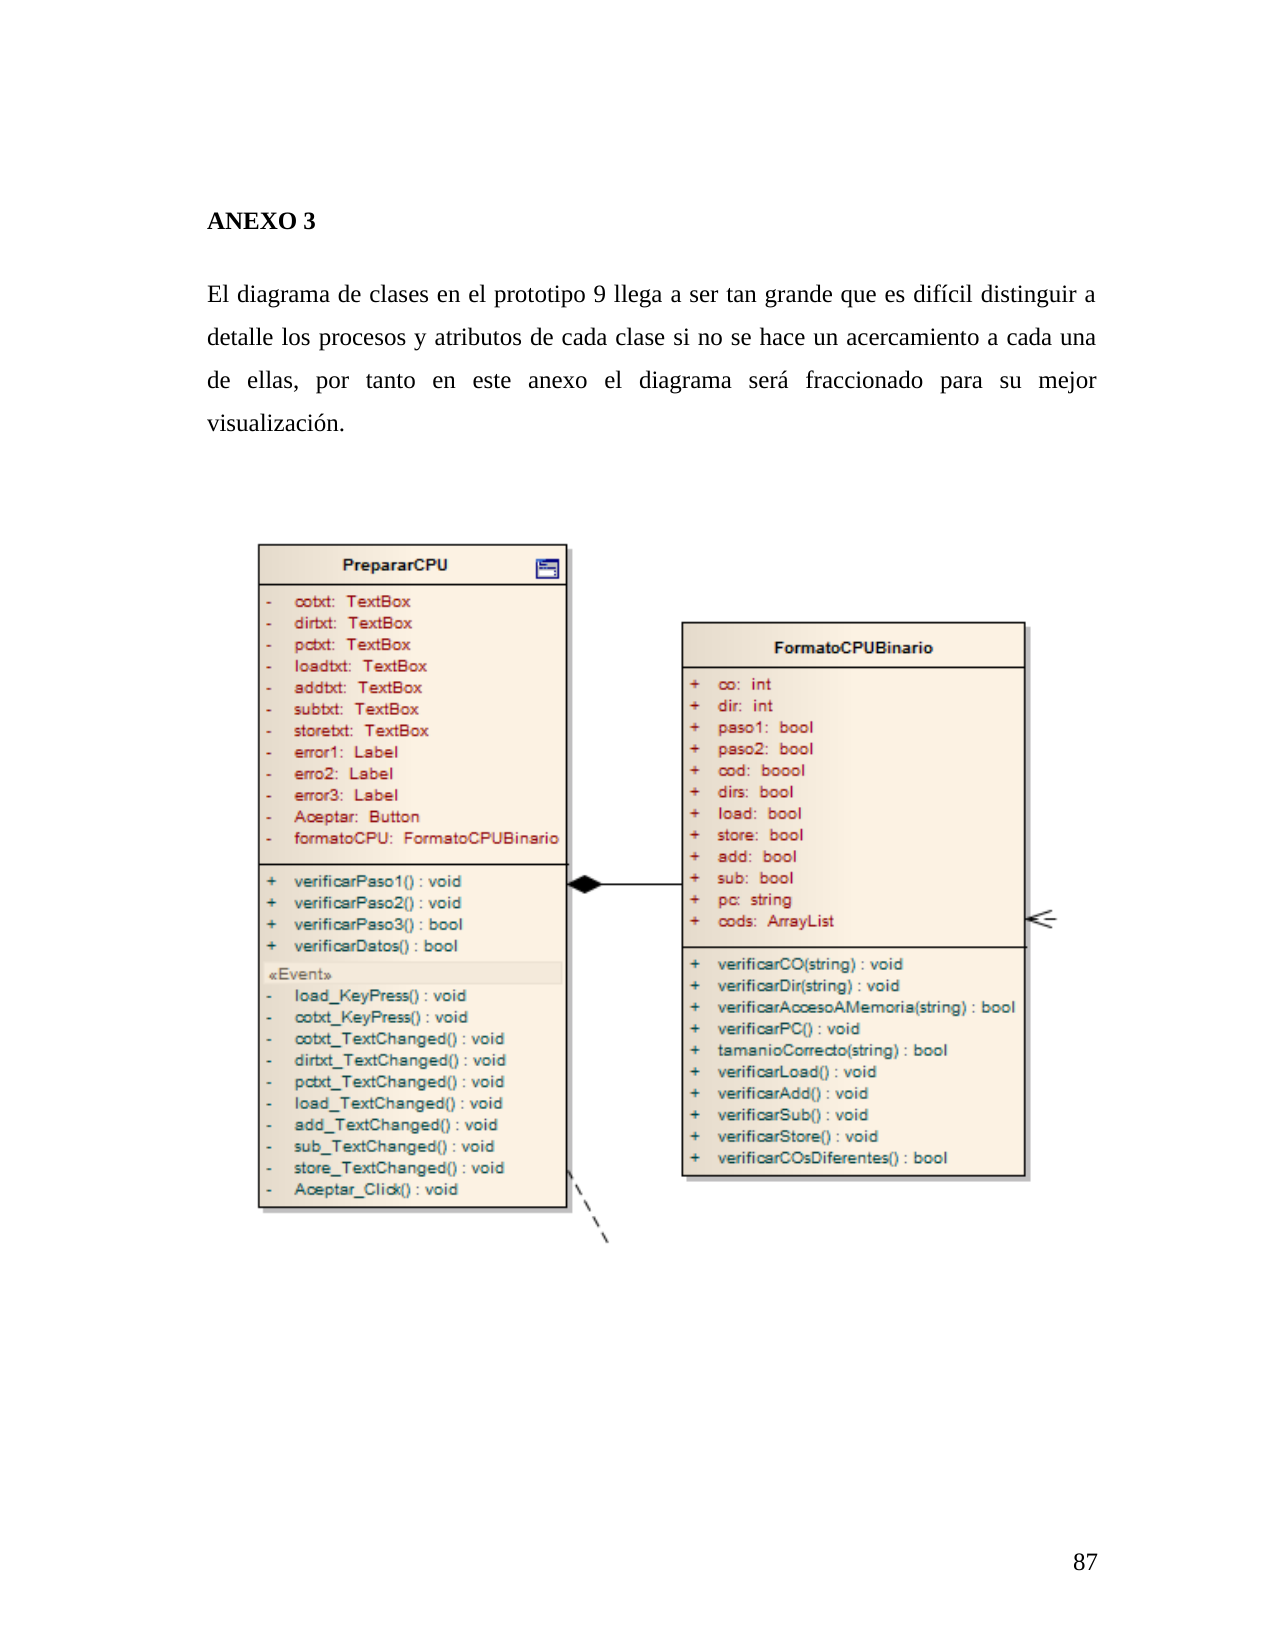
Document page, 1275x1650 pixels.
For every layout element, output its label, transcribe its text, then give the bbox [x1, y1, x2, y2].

picture [245, 536, 1059, 1244]
text El diagrama de clases en el prototipo 9 llega a ser tan grande que es difícil distinguir a detalle los procesos y atributos de cada clase si no se hace un acercamiento a cada una de ellas, por tanto en este anexo el diagrama será fraccionado para su mejor visualización. [207, 279, 1098, 437]
subtitle Anexo 3 [207, 206, 1098, 235]
